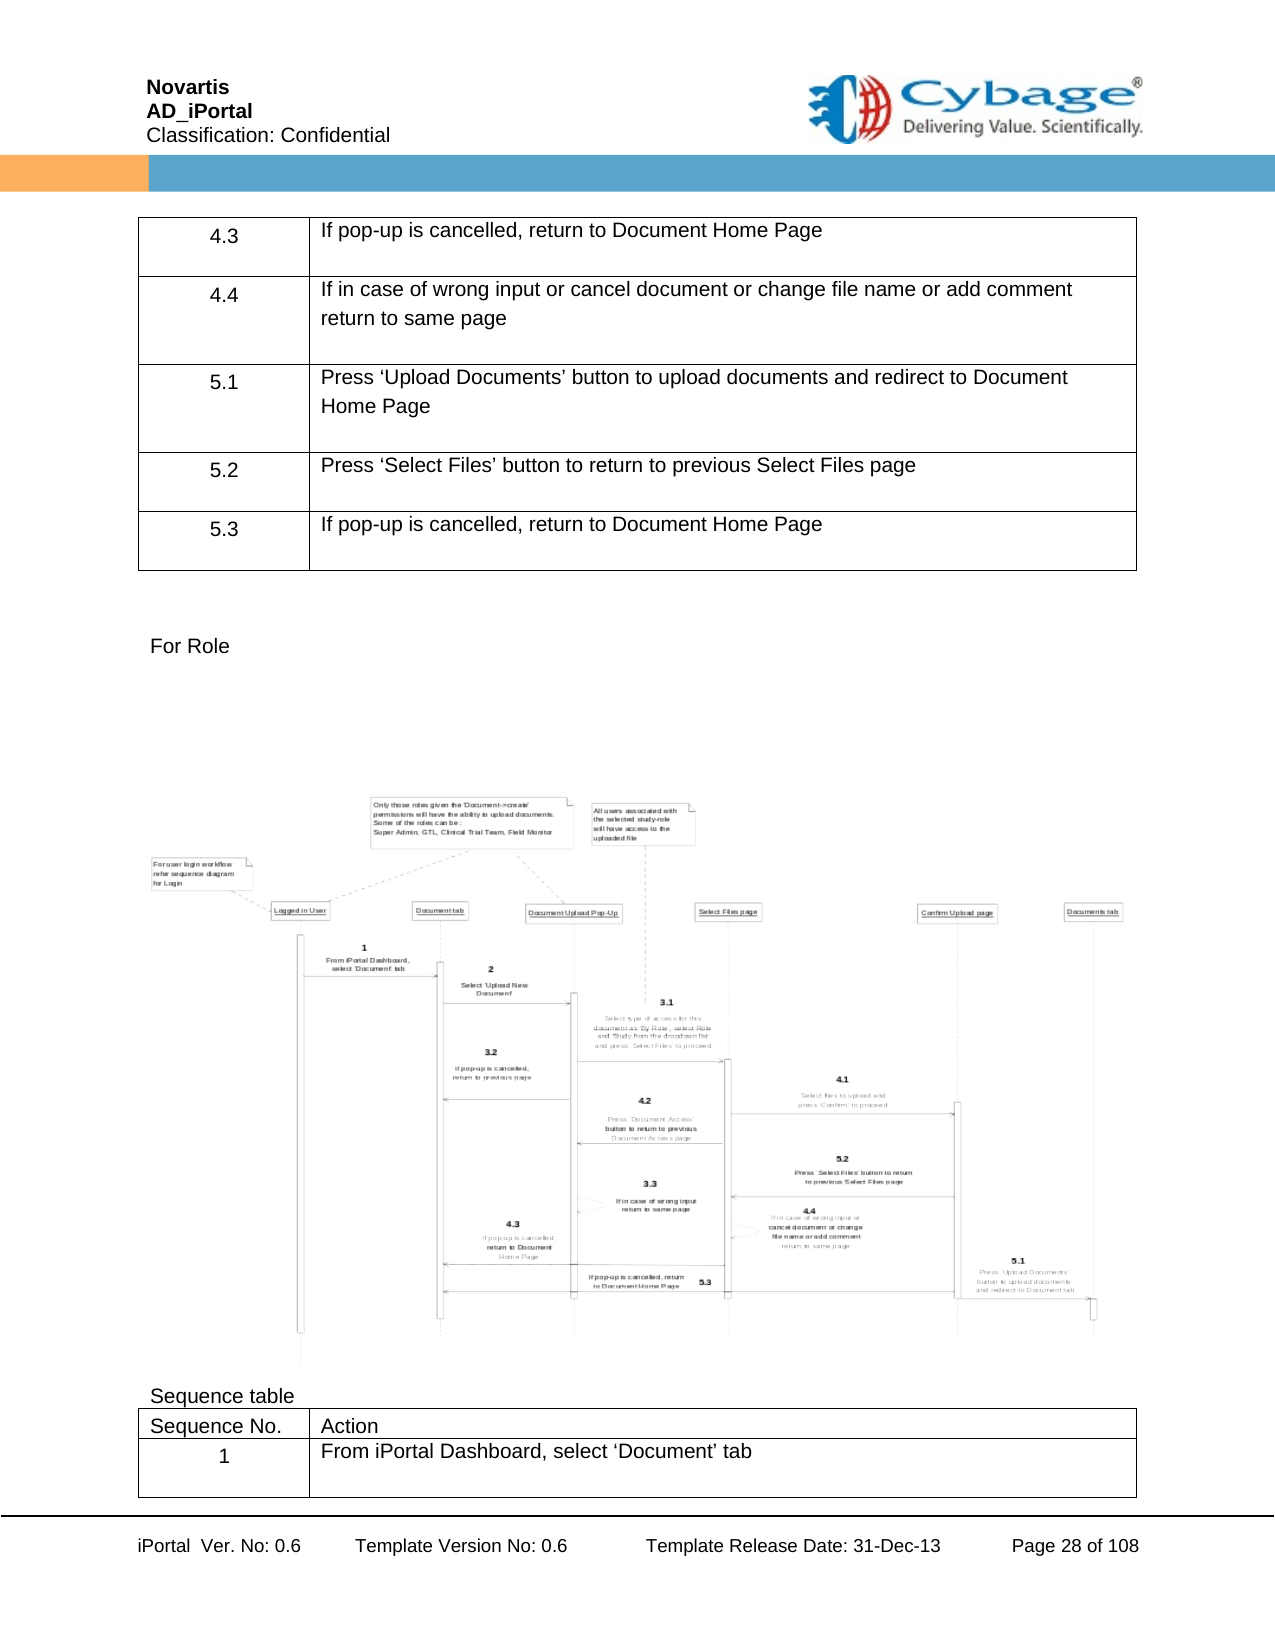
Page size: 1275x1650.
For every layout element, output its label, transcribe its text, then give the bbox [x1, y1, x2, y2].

table_header Action [310, 1409, 1136, 1438]
table_cell If pop-up is cancelled, return to Document Home Page [310, 512, 1136, 569]
table_cell 5.1 [139, 365, 309, 452]
table_cell 4.4 [139, 277, 309, 364]
text Sequence table [150, 1378, 1125, 1407]
table_cell Press ‘Select Files’ button to return to previous Select Files page [310, 453, 1136, 511]
table_cell 5.3 [139, 512, 309, 569]
table_cell If pop-up is cancelled, return to Document Home Page [310, 218, 1136, 276]
table_cell If in case of wrong input or cancel document or change file name or add comment return to same page [310, 277, 1136, 364]
text For Role [150, 629, 1125, 658]
table_header Sequence No. [139, 1409, 309, 1438]
table_cell From iPortal Dashboard, select ‘Document’ tab [310, 1439, 1136, 1497]
table_cell 1 [139, 1439, 309, 1497]
table_cell Press ‘Upload Documents’ button to upload documents and redirect to Document Home Page [310, 365, 1136, 452]
table_cell 5.2 [139, 453, 309, 511]
table_cell 4.3 [139, 218, 309, 276]
picture [808, 75, 1143, 144]
